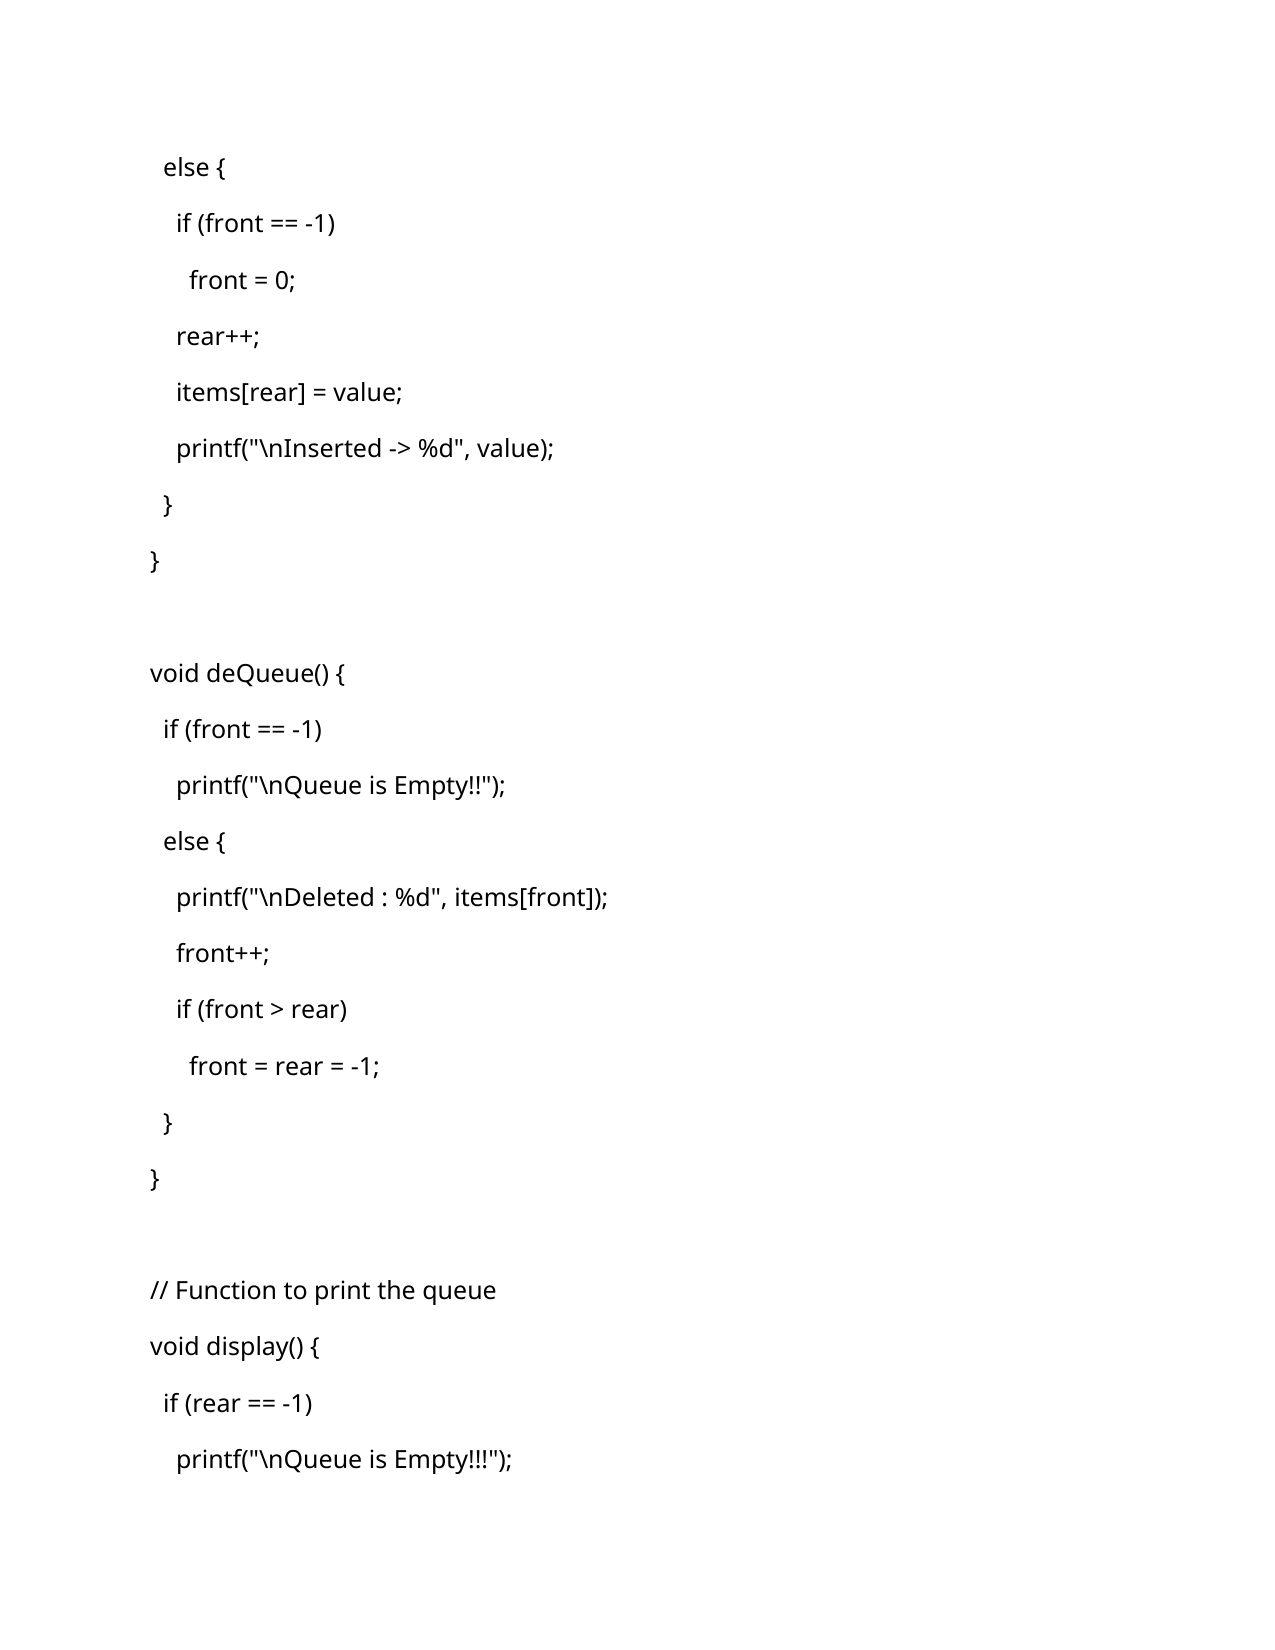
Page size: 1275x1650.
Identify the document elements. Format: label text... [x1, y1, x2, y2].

text if (front == -1) [150, 206, 1125, 240]
text items[rear] = value; [150, 374, 1125, 409]
text else { [150, 824, 1125, 858]
text front++; [150, 936, 1125, 970]
text front = rear = -1; [150, 1048, 1125, 1082]
text } [150, 487, 1125, 521]
text if (rear == -1) [150, 1385, 1125, 1419]
text } [150, 543, 1125, 577]
text front = 0; [150, 262, 1125, 296]
text } [150, 1161, 1125, 1195]
text if (front == -1) [150, 711, 1125, 746]
text // Function to print the queue [150, 1273, 1125, 1307]
text printf("\nInserted -> %d", value); [150, 431, 1125, 465]
text printf("\nQueue is Empty!!!"); [150, 1441, 1125, 1475]
text else { [150, 150, 1125, 184]
text rear++; [150, 318, 1125, 352]
text void deQueue() { [150, 655, 1125, 689]
text printf("\nQueue is Empty!!"); [150, 768, 1125, 802]
text } [150, 1104, 1125, 1138]
text if (front > rear) [150, 992, 1125, 1026]
text printf("\nDeleted : %d", items[front]); [150, 880, 1125, 914]
text void display() { [150, 1329, 1125, 1363]
